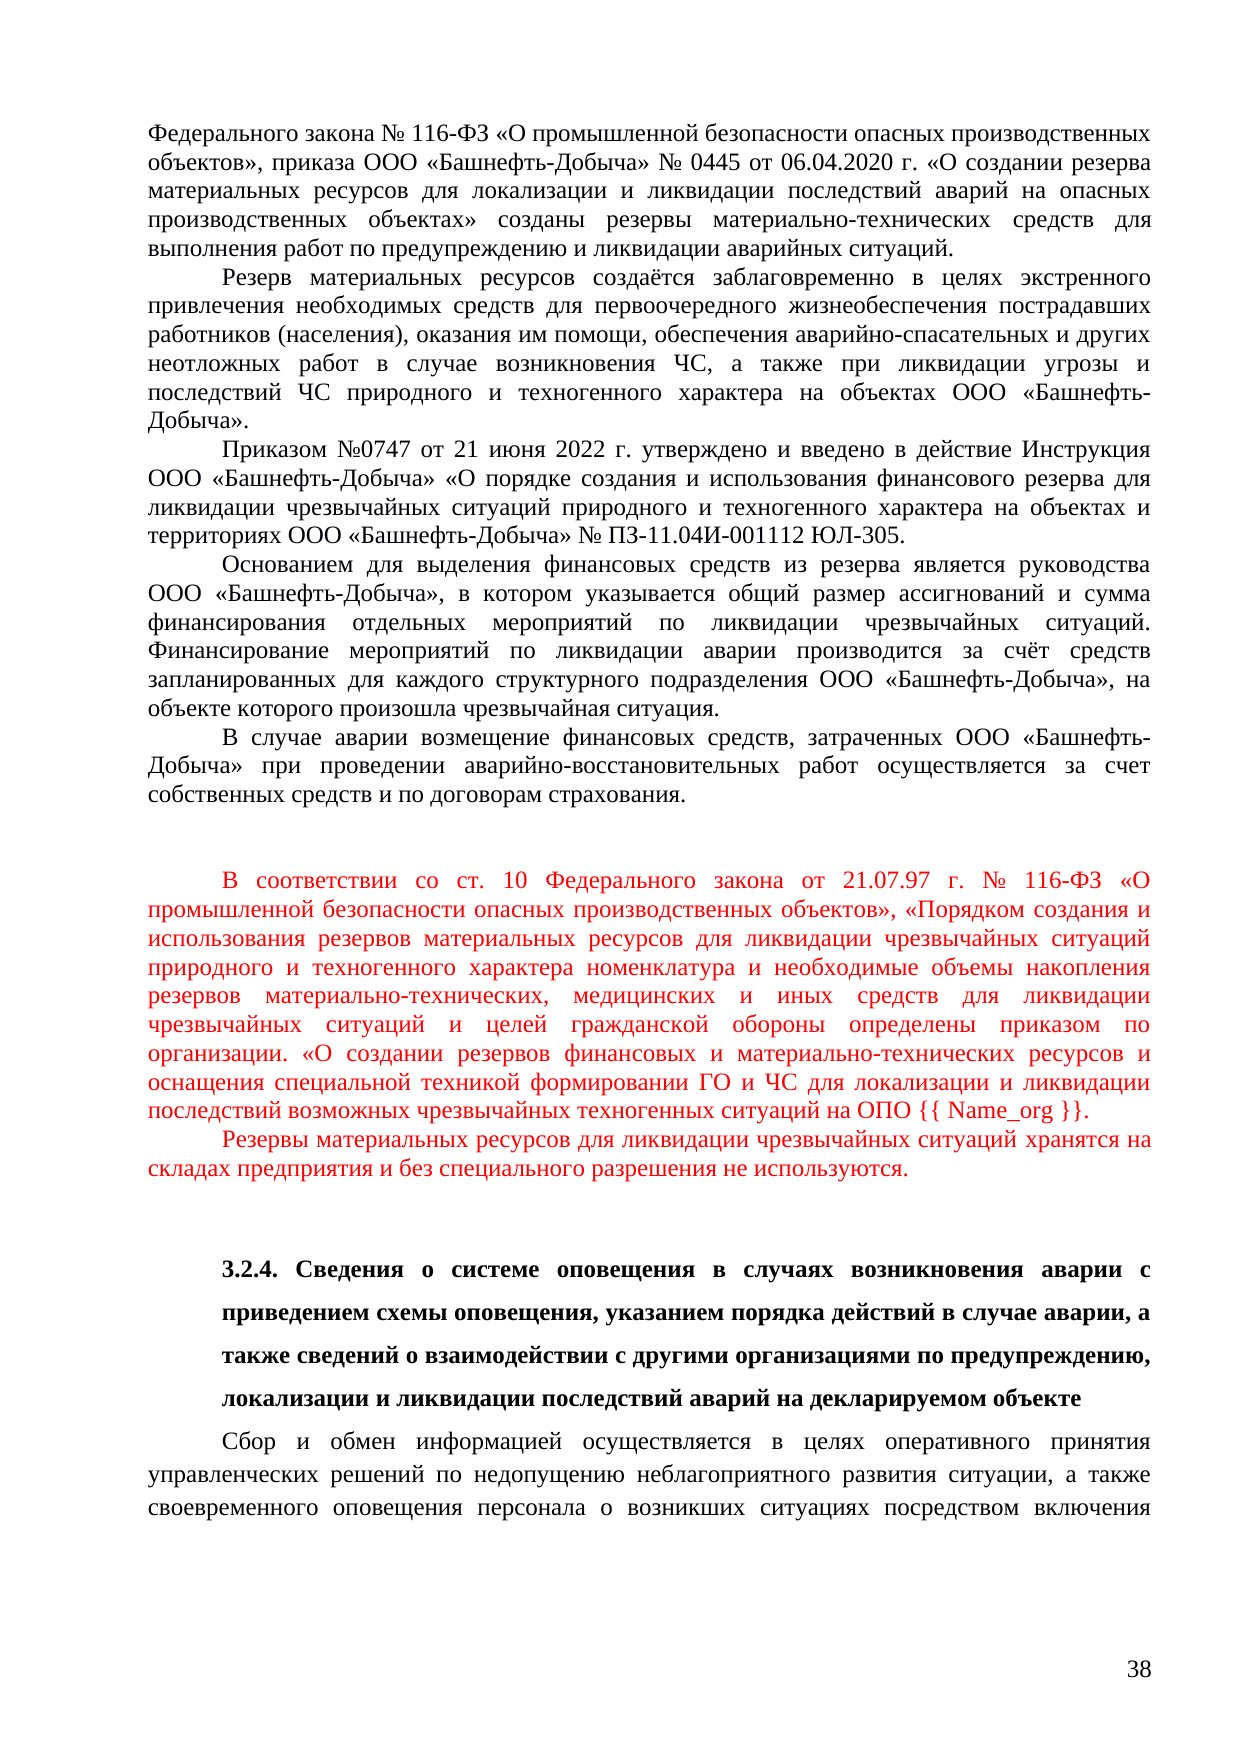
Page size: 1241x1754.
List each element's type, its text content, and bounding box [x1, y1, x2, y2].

text В случае аварии возмещение финансовых средств, затраченных ООО «Башнефть-Добыча» при проведении аварийно-восстановительных работ осуществляется за счет собственных средств и по договорам страхования. [148, 722, 1152, 808]
text Резерв материальных ресурсов создаётся заблаговременно в целях экстренного привлечения необходимых средств для первоочередного жизнеобеспечения пострадавших работников (населения), оказания им помощи, обеспечения аварийно-спасательных и других неотложных работ в случае возникновения ЧС, а также при ликвидации угрозы и последствий ЧС природного и техногенного характера на объектах ООО «Башнефть-Добыча». [148, 262, 1152, 434]
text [148, 1426, 1152, 1521]
text Приказом №0747 от 21 июня 2022 г. утверждено и введено в действие Инструкция ООО «Башнефть-Добыча» «О порядке создания и использования финансового резерва для ликвидации чрезвычайных ситуаций природного и техногенного характера на объектах и территориях ООО «Башнефть-Добыча» № ПЗ-11.04И-001112 ЮЛ-305. [148, 434, 1152, 549]
text В соответствии со ст. 10 Федерального закона от 21.07.97 г. № 116-ФЗ «О промышленной безопасности опасных производственных объектов», «Порядком создания и использования резервов материальных ресурсов для ликвидации чрезвычайных ситуаций природного и техногенного характера номенклатура и необходимые объемы накопления резервов материально-технических, медицинских и иных средств для ликвидации чрезвычайных ситуаций и целей гражданской обороны определены приказом по организации. «О создании резервов финансовых и материально-технических ресурсов и оснащения специальной техникой формировании ГО и ЧС для локализации и ликвидации последствий возможных чрезвычайных техногенных ситуаций на ОПО {{ Name_org }}. [148, 866, 1152, 1124]
text 3.2.4. Сведения о системе оповещения в случаях возникновения аварии с приведением схемы оповещения, указанием порядка действий в случае аварии, а также сведений о взаимодействии с другими организациями по предупреждению, локализации и ликвидации последствий аварий на декларируемом объекте [222, 1254, 1152, 1412]
text Резервы материальных ресурсов для ликвидации чрезвычайных ситуаций хранятся на складах предприятия и без специального разрешения не используются. [148, 1124, 1152, 1182]
text Основанием для выделения финансовых средств из резерва является руководства ООО «Башнефть-Добыча», в котором указывается общий размер ассигнований и сумма финансирования отдельных мероприятий по ликвидации чрезвычайных ситуаций. Финансирование мероприятий по ликвидации аварии производится за счёт средств запланированных для каждого структурного подразделения ООО «Башнефть-Добыча», на объекте которого произошла чрезвычайная ситуация. [148, 549, 1152, 722]
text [148, 118, 1152, 262]
